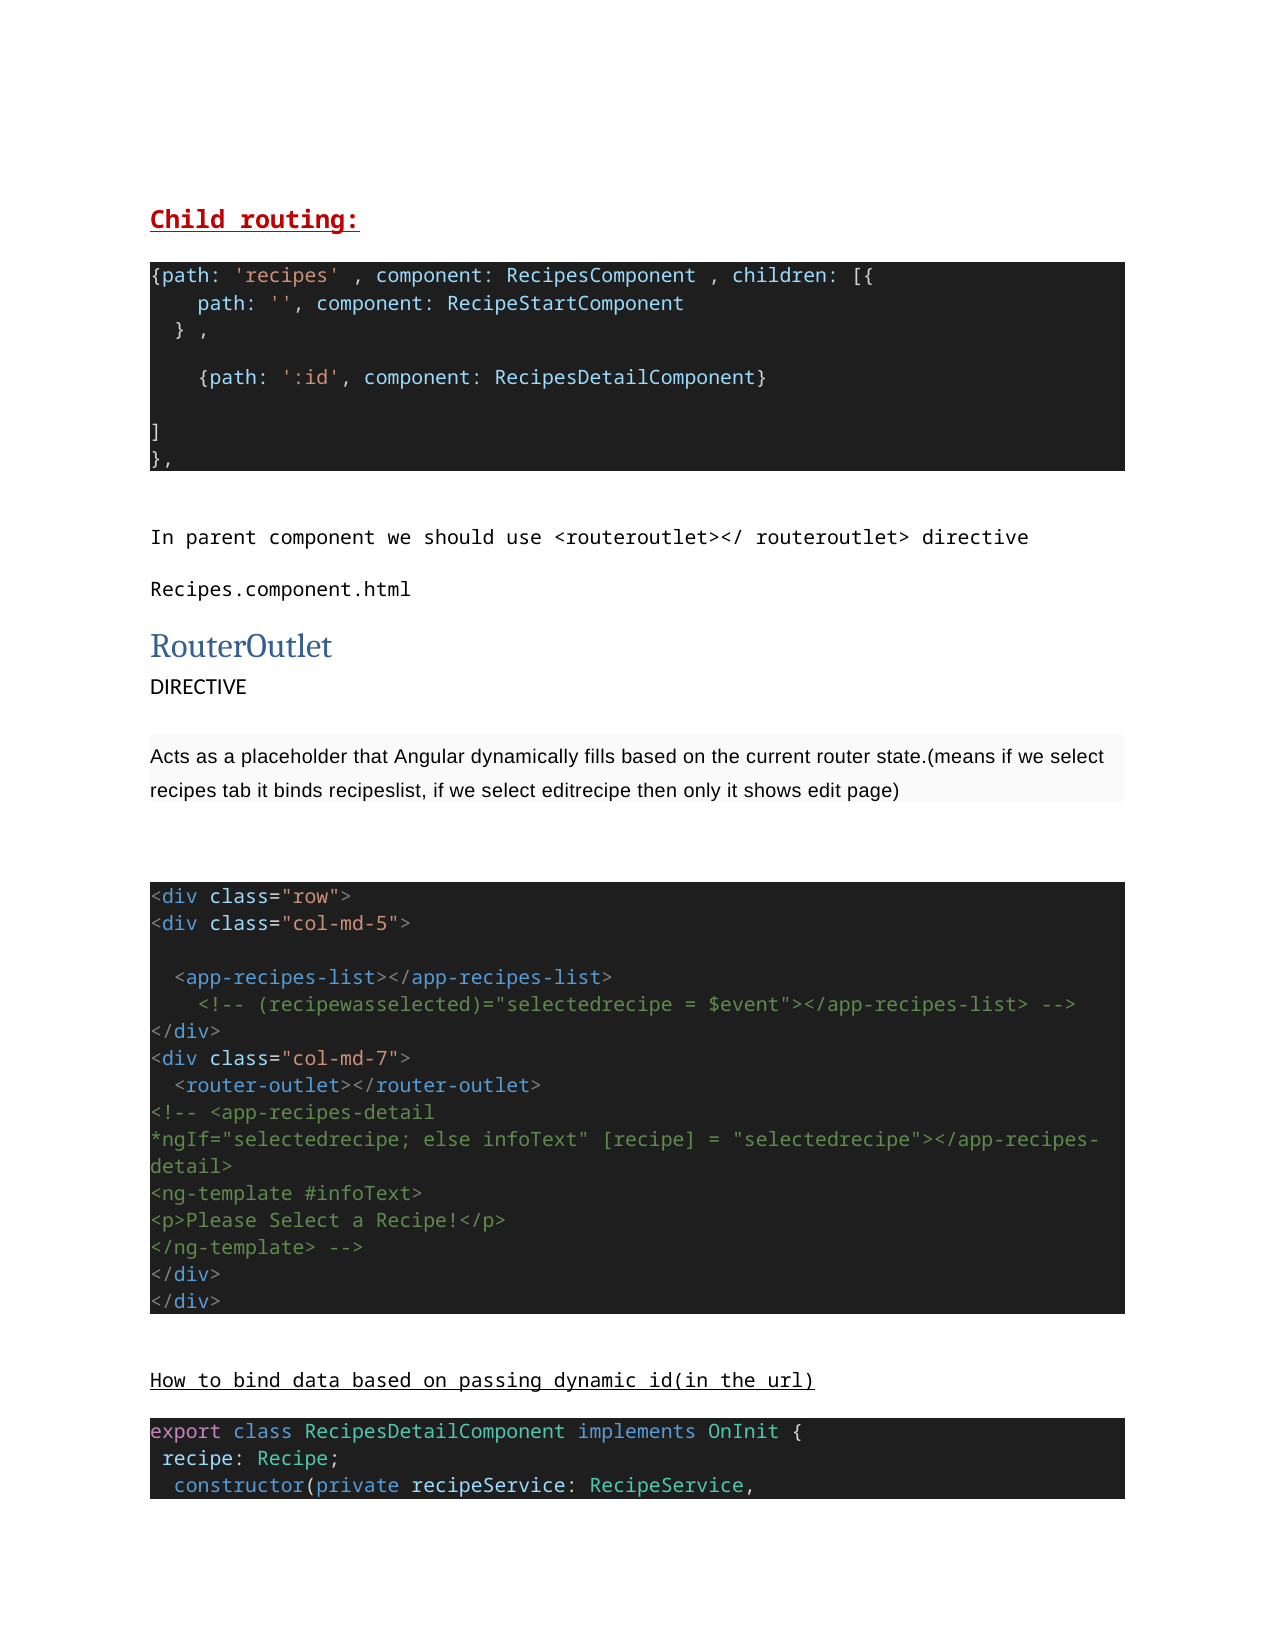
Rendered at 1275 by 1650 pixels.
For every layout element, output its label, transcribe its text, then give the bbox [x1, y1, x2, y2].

text Recipes.component.html [150, 575, 1125, 602]
text <ng-template #infoText> [150, 1179, 1125, 1206]
text {path: 'recipes' , component: RecipesComponent , children: [{ [150, 262, 1125, 289]
text <div class="col-md-7"> [150, 1044, 1125, 1071]
text <app-recipes-list></app-recipes-list> [150, 963, 1125, 990]
text } , [150, 316, 1125, 343]
text <router-outlet></router-outlet> [150, 1071, 1125, 1098]
text <div class="row"> [150, 882, 1125, 909]
text </div> [150, 1287, 1125, 1314]
text How to bind data based on passing dynamic id(in the url) [150, 1366, 1125, 1393]
text <!-- <app-recipes-detail [150, 1098, 1125, 1125]
text {path: ':id', component: RecipesDetailComponent} [150, 363, 1125, 391]
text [150, 1418, 1125, 1445]
text In parent component we should use <routeroutlet></ routeroutlet> directive [150, 523, 1125, 550]
text }, [150, 444, 1125, 471]
text <div class="col-md-5"> [150, 909, 1125, 936]
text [150, 1472, 1125, 1499]
text </div> [150, 1260, 1125, 1287]
text path: '', component: RecipeStartComponent [150, 289, 1125, 316]
text recipe: Recipe; [150, 1445, 1125, 1472]
text </ng-template> --> [150, 1233, 1125, 1260]
text *ngIf="selectedrecipe; else infoText" [recipe] = "selectedrecipe"></app-recipes-detail> [150, 1125, 1125, 1179]
text Acts as a placeholder that Angular dynamically fills based on the current router state.(means if we select recipes tab it binds recipeslist, if we select editrecipe then only it shows edit page) [150, 734, 1125, 802]
subtitle RouterOutlet [150, 627, 1125, 666]
text <p>Please Select a Recipe!</p> [150, 1206, 1125, 1233]
text DIRECTIVE [150, 672, 1125, 700]
text </div> [150, 1017, 1125, 1044]
text Child routing: [150, 202, 1125, 236]
text <!-- (recipewasselected)="selectedrecipe = $event"></app-recipes-list> --> [150, 990, 1125, 1017]
text ] [150, 417, 1125, 444]
